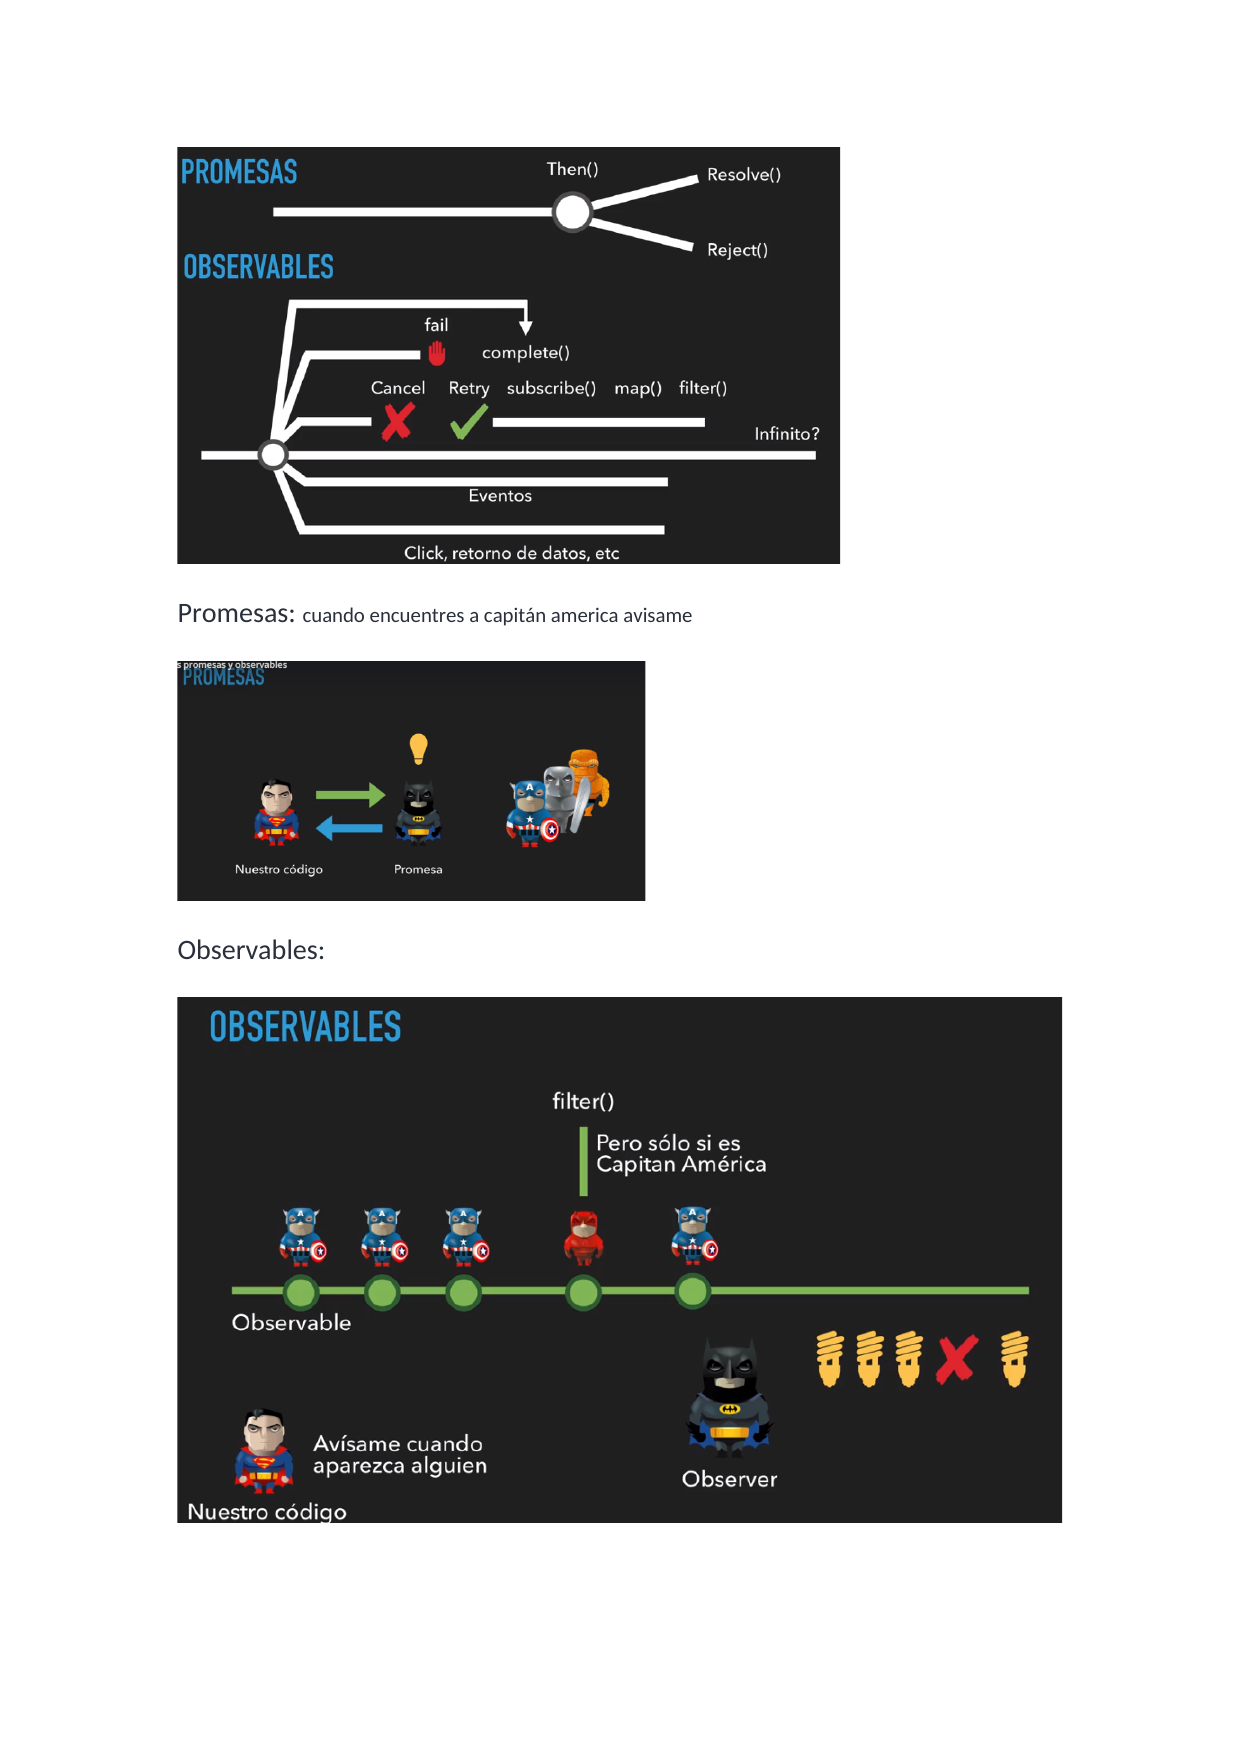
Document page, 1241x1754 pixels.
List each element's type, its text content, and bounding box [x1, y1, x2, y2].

picture [177, 661, 646, 901]
text Observables: [177, 932, 1063, 966]
text Promesas: cuando encuentres a capitán america avisame [177, 595, 1063, 630]
picture [177, 997, 1063, 1523]
picture [177, 147, 841, 564]
